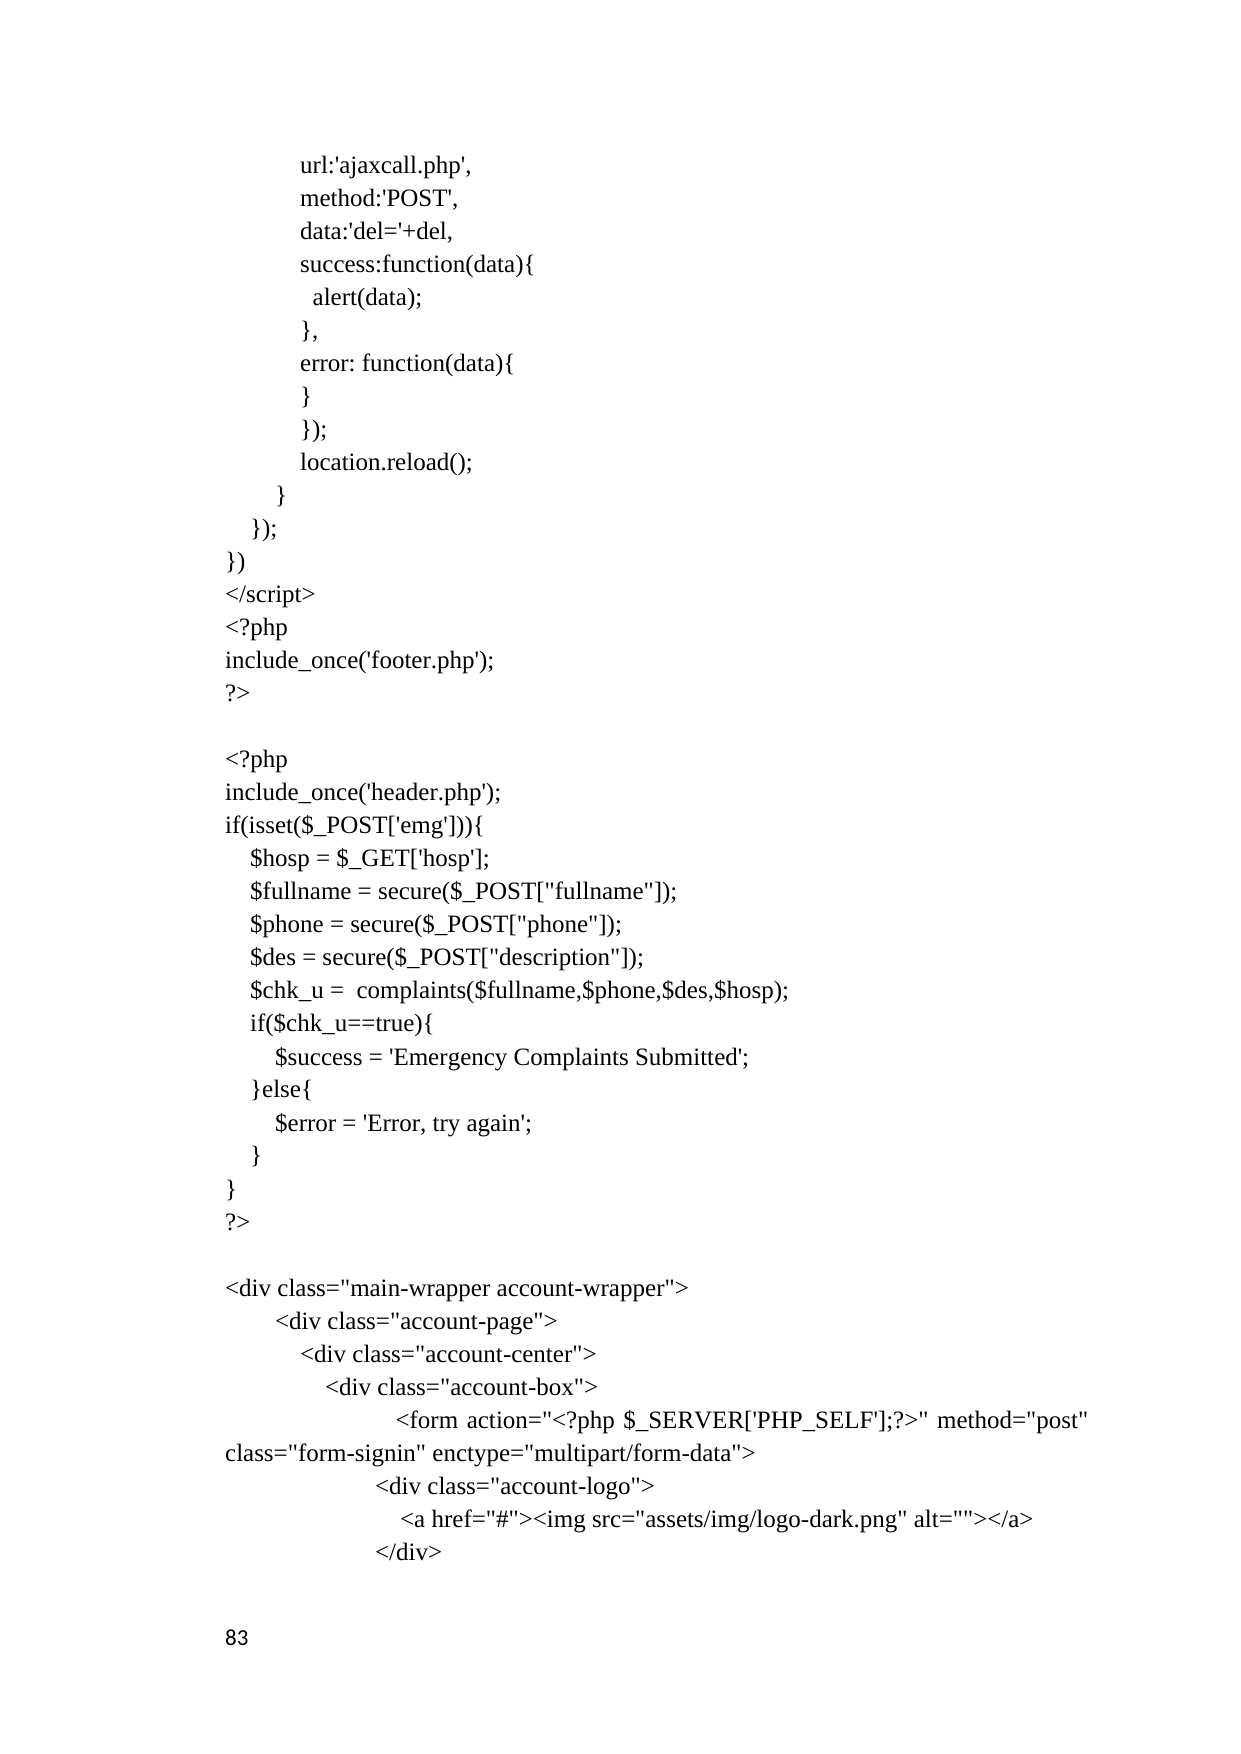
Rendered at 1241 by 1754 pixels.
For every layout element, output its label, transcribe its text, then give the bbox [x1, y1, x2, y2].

text method:'POST', [225, 183, 1090, 212]
text ?> [225, 1207, 1090, 1235]
text <?php [225, 744, 1090, 773]
text $phone = secure($_POST["phone"]); [225, 909, 1090, 938]
text $success = 'Emergency Complaints Submitted'; [225, 1042, 1090, 1070]
text $des = secure($_POST["description"]); [225, 942, 1090, 971]
text success:function(data){ [225, 249, 1090, 278]
text <div class="account-logo"> [225, 1471, 1090, 1499]
text alert(data); [225, 282, 1090, 311]
text $hosp = $_GET['hosp']; [225, 843, 1090, 872]
text <div class="main-wrapper account-wrapper"> [225, 1273, 1090, 1301]
text } [225, 480, 1090, 509]
text } [225, 381, 1090, 410]
text <form action="<?php $_SERVER['PHP_SELF'];?>" method="post" class="form-signin" enctype="multipart/form-data"> [225, 1405, 1090, 1467]
text }, [225, 315, 1090, 344]
text ?> [225, 678, 1090, 707]
text location.reload(); [225, 447, 1090, 476]
text <div class="account-box"> [225, 1372, 1090, 1401]
text } [225, 1141, 1090, 1169]
text $chk_u = complaints($fullname,$phone,$des,$hosp); [225, 976, 1090, 1004]
text $error = 'Error, try again'; [225, 1108, 1090, 1136]
text }); [225, 513, 1090, 542]
text }) [225, 546, 1090, 575]
text if($chk_u==true){ [225, 1008, 1090, 1037]
text } [225, 1174, 1090, 1202]
text $fullname = secure($_POST["fullname"]); [225, 876, 1090, 905]
text </div> [225, 1537, 1090, 1566]
text if(isset($_POST['emg'])){ [225, 810, 1090, 839]
text include_once('header.php'); [225, 777, 1090, 806]
text data:'del='+del, [225, 216, 1090, 245]
text <a href="#"><img src="assets/img/logo-dark.png" alt=""></a> [225, 1504, 1090, 1533]
text </script> [225, 579, 1090, 608]
text }); [225, 414, 1090, 443]
text <?php [225, 612, 1090, 641]
text <div class="account-page"> [225, 1306, 1090, 1334]
text }else{ [225, 1074, 1090, 1103]
text <div class="account-center"> [225, 1339, 1090, 1367]
text url:'ajaxcall.php', [225, 150, 1090, 179]
text error: function(data){ [225, 348, 1090, 377]
text include_once('footer.php'); [225, 645, 1090, 674]
